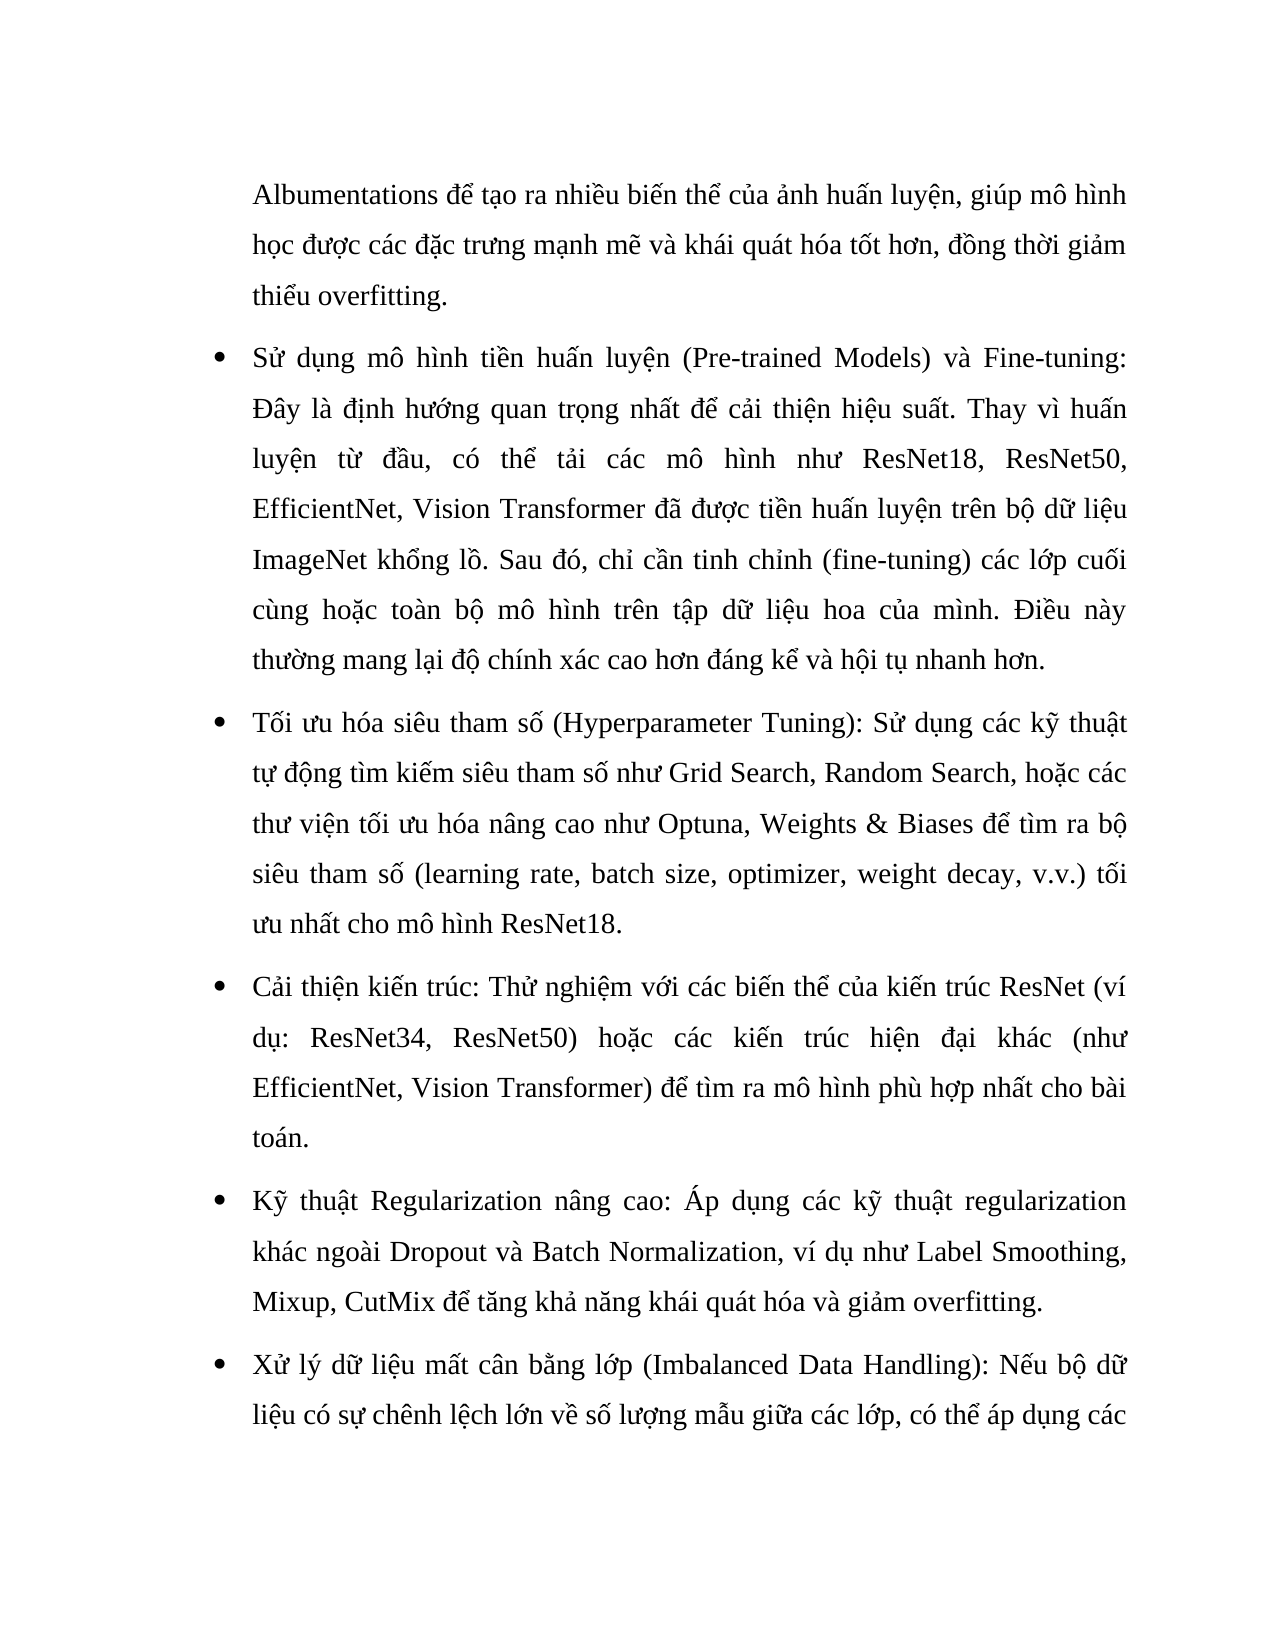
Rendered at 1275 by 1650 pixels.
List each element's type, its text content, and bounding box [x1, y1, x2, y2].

list Tối ưu hóa siêu tham số (Hyperparameter Tuning): Sử dụng các kỹ thuật tự động tìm kiếm siêu tham số như Grid Search, Random Search, hoặc các thư viện tối ưu hóa nâng cao như Optuna, Weights & Biases để tìm ra bộ siêu tham số (learning rate, batch size, optimizer, weight decay, v.v.) tối ưu nhất cho mô hình ResNet18. [214, 705, 1128, 940]
list Kỹ thuật Regularization nâng cao: Áp dụng các kỹ thuật regularization khác ngoài Dropout và Batch Normalization, ví dụ như Label Smoothing, Mixup, CutMix để tăng khả năng khái quát hóa và giảm overfitting. [214, 1183, 1128, 1317]
list Cải thiện kiến trúc: Thử nghiệm với các biến thể của kiến trúc ResNet (ví dụ: ResNet34, ResNet50) hoặc các kiến trúc hiện đại khác (như EfficientNet, Vision Transformer) để tìm ra mô hình phù hợp nhất cho bài toán. [214, 969, 1128, 1154]
list Sử dụng mô hình tiền huấn luyện (Pre-trained Models) và Fine-tuning: Đây là định hướng quan trọng nhất để cải thiện hiệu suất. Thay vì huấn luyện từ đầu, có thể tải các mô hình như ResNet18, ResNet50, EfficientNet, Vision Transformer đã được tiền huấn luyện trên bộ dữ liệu ImageNet khổng lồ. Sau đó, chỉ cần tinh chỉnh (fine-tuning) các lớp cuối cùng hoặc toàn bộ mô hình trên tập dữ liệu hoa của mình. Điều này thường mang lại độ chính xác cao hơn đáng kể và hội tụ nhanh hơn. [214, 340, 1128, 676]
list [214, 177, 1128, 311]
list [214, 1347, 1128, 1431]
